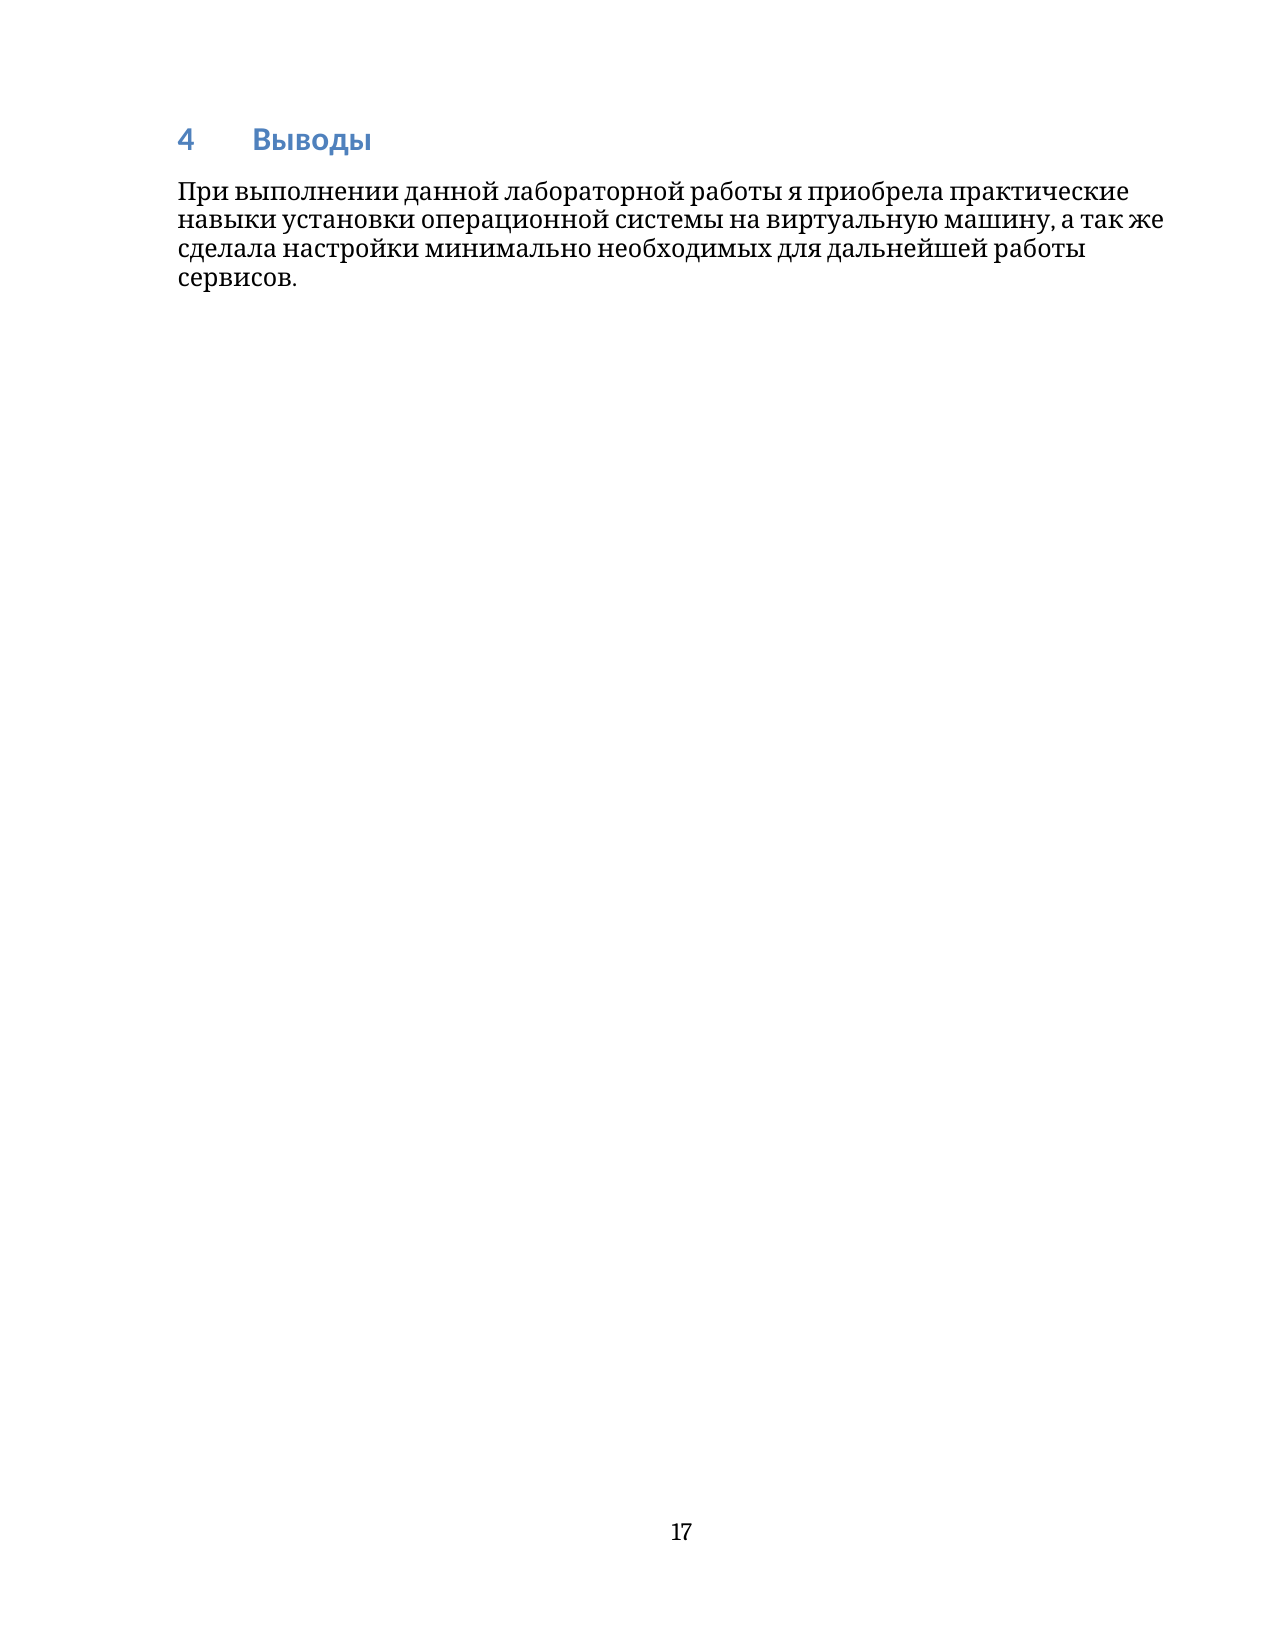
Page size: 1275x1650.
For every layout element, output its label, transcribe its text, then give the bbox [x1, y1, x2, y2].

text При выполнении данной лабораторной работы я приобрела практические навыки установки операционной системы на виртуальную машину, а так же сделала настройки минимально необходимых для дальнейшей работы сервисов. [177, 178, 1186, 293]
subtitle 4 Выводы [177, 118, 1186, 159]
